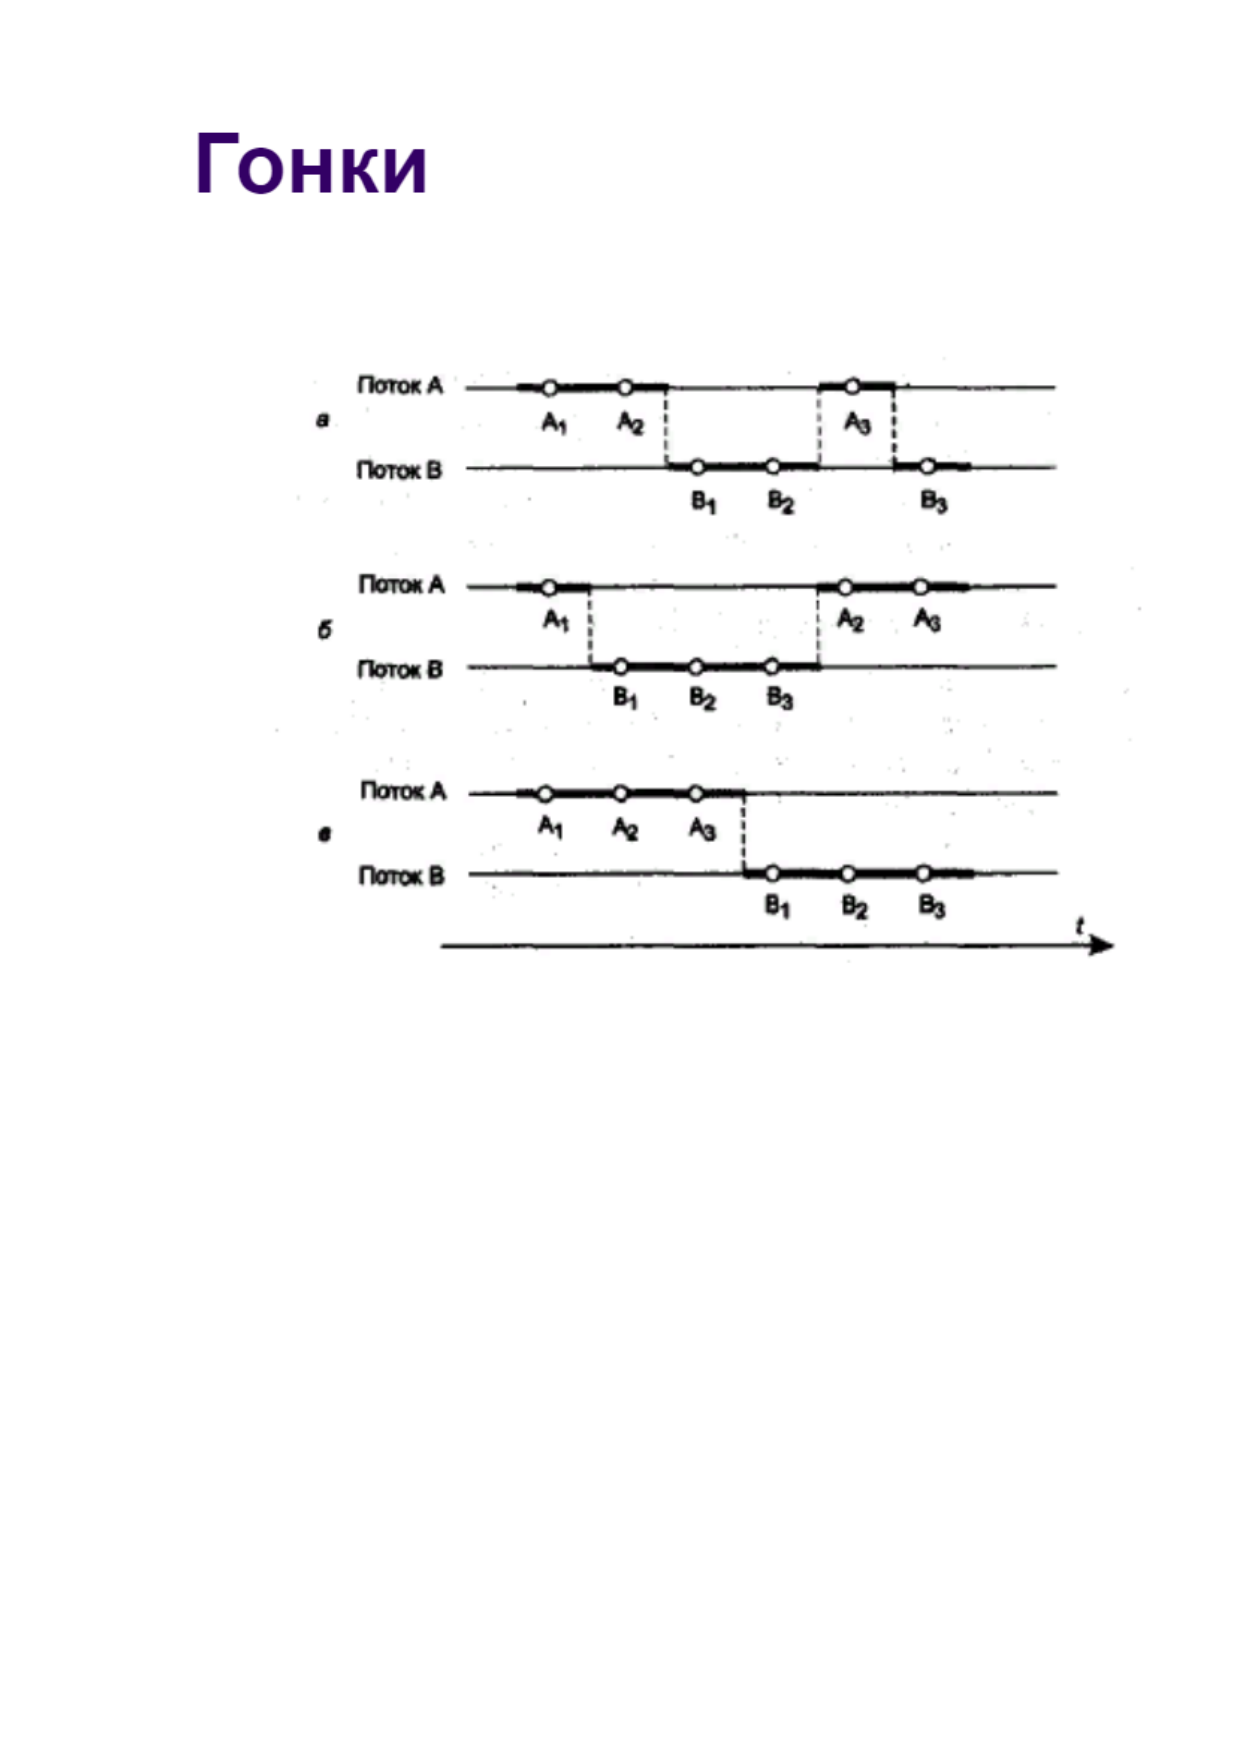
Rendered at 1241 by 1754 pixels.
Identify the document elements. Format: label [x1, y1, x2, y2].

picture [177, 118, 1152, 972]
